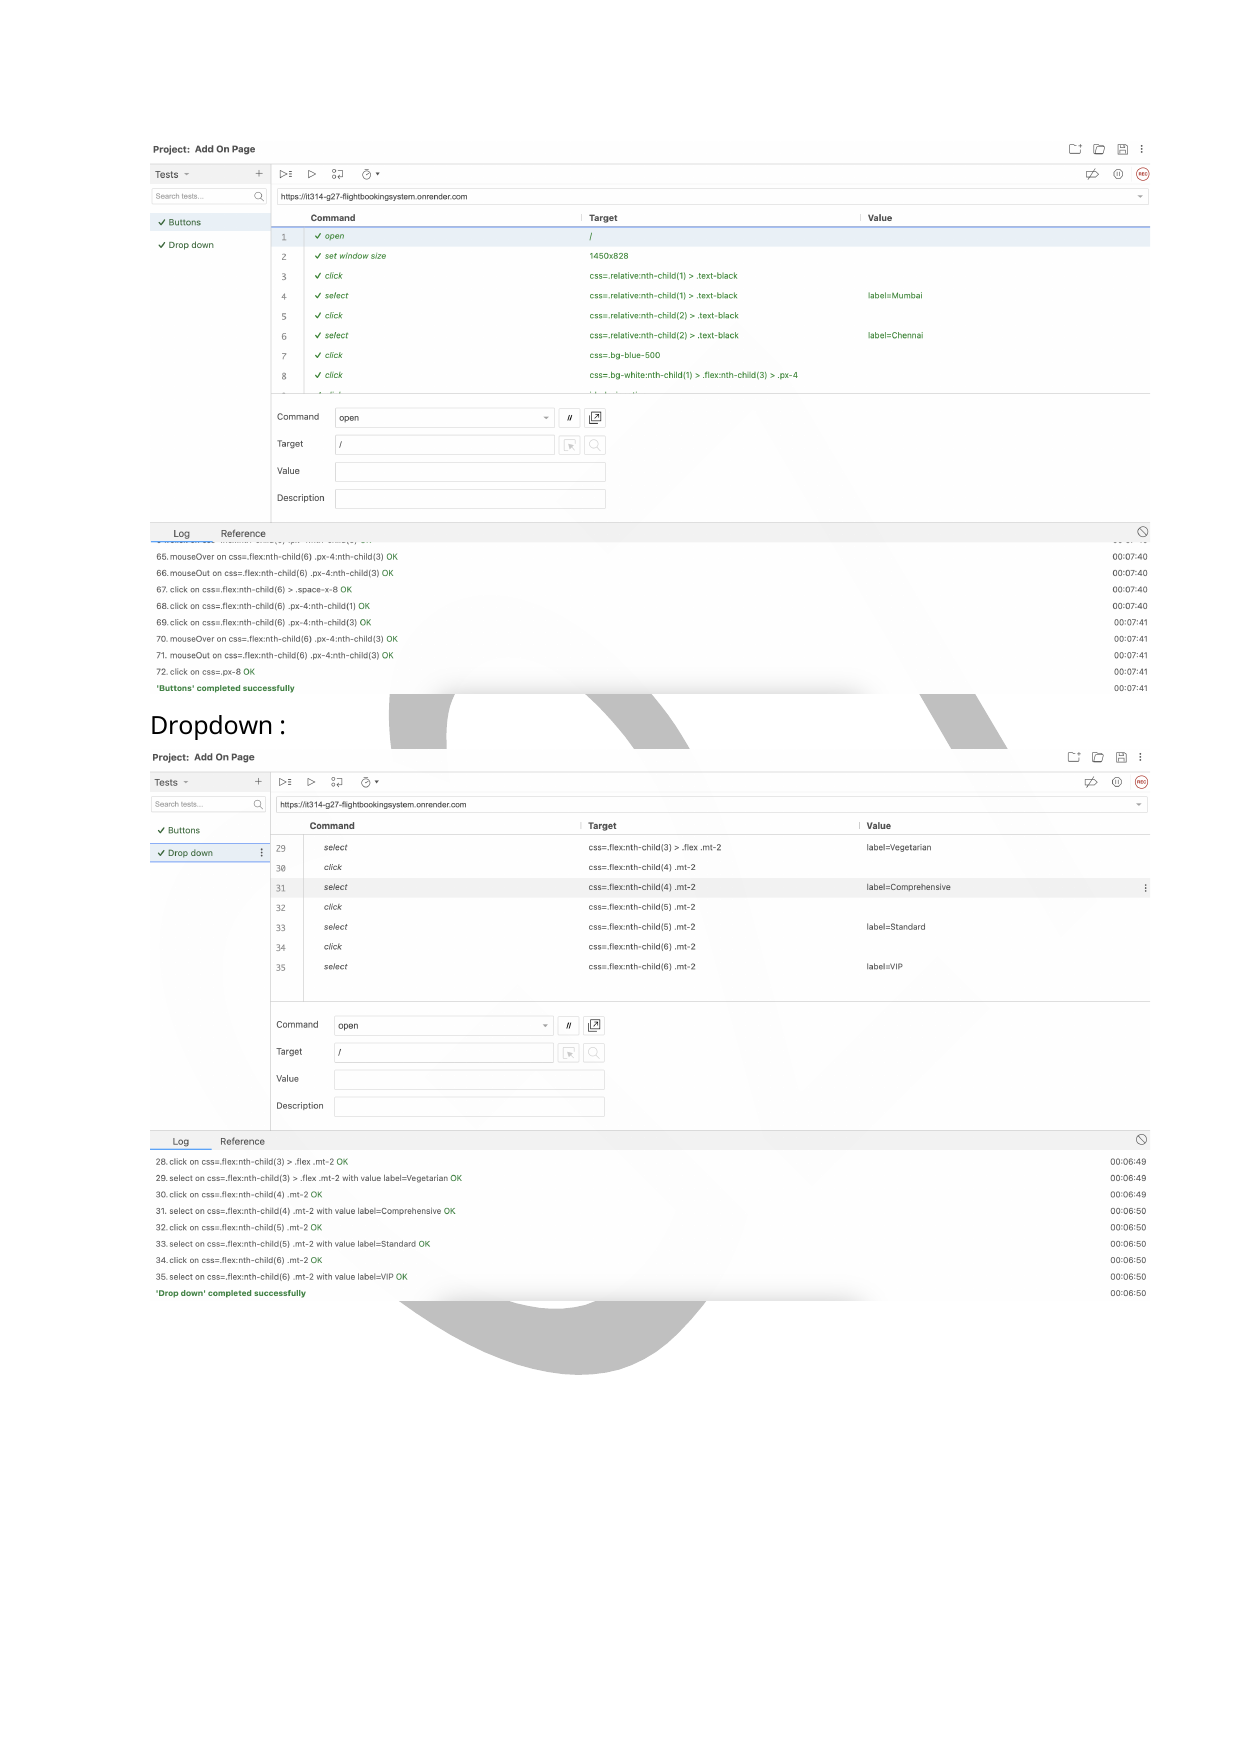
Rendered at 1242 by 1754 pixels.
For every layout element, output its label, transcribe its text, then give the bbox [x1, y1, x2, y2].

picture [150, 749, 1150, 1301]
picture [150, 141, 1150, 694]
text Dropdown : [150, 708, 1139, 742]
